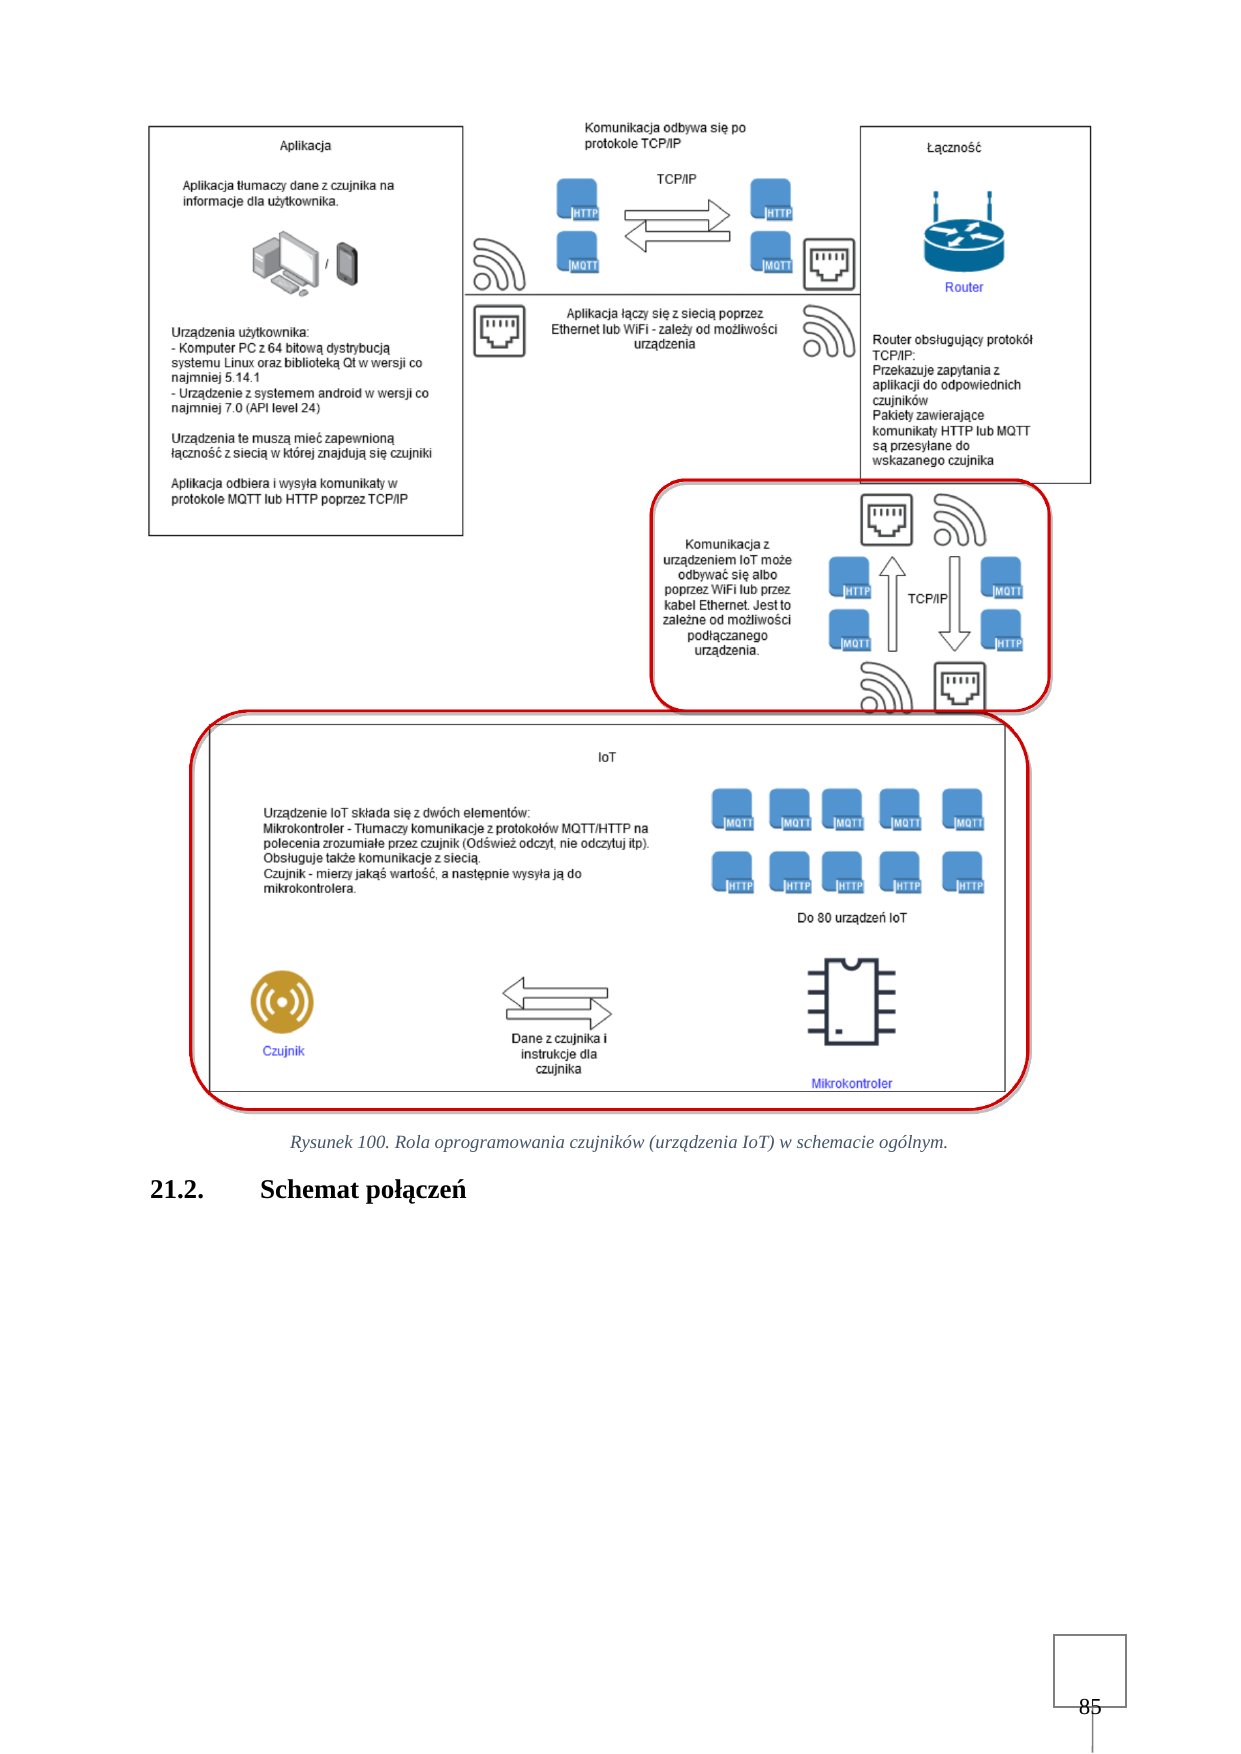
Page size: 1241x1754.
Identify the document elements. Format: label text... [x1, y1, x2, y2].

text Rysunek 100. Rola oprogramowania czujników (urządzenia IoT) w schemacie ogólnym. [112, 1131, 1128, 1153]
subtitle Schemat połączeń [150, 1173, 1128, 1204]
picture [148, 112, 1092, 1115]
